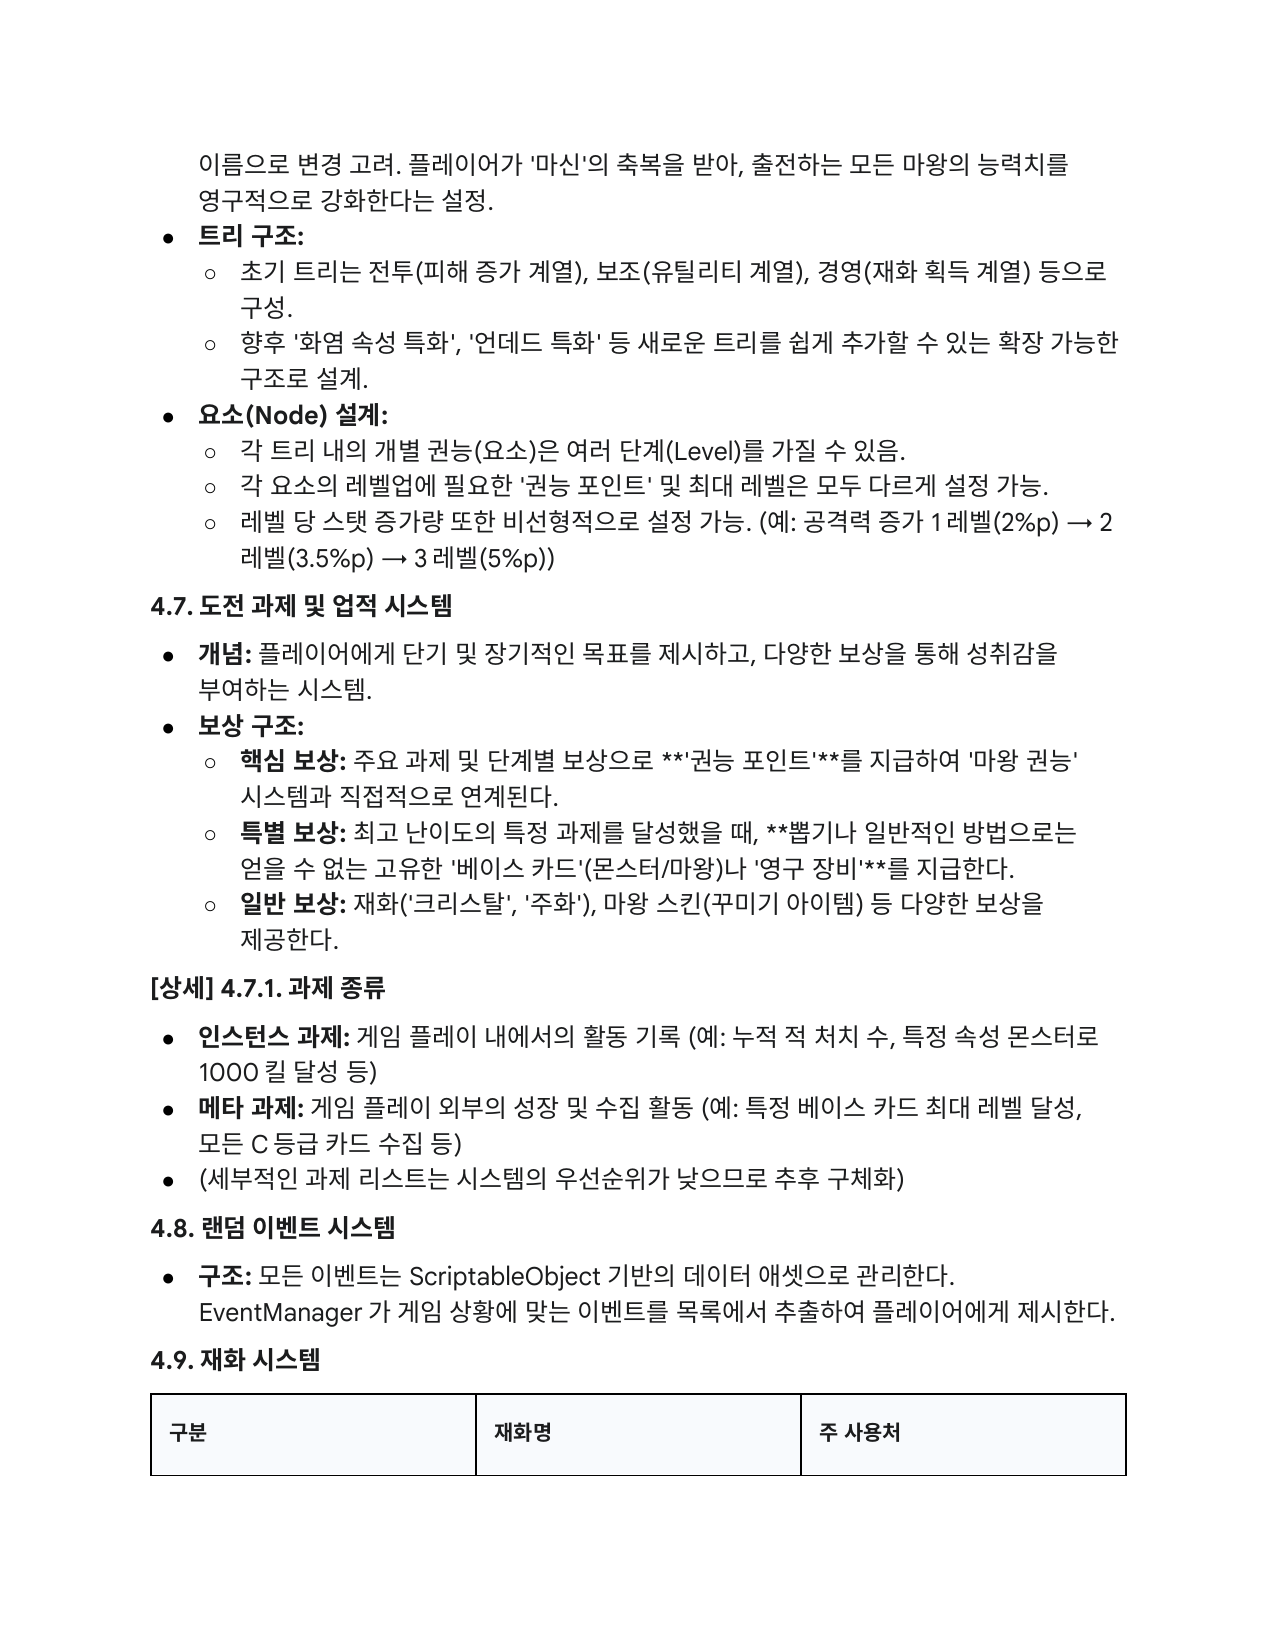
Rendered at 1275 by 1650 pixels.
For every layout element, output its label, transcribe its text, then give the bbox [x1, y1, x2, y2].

table_header 주 사용처 [802, 1395, 1125, 1474]
list 일반 보상: 재화('크리스탈', '주화'), 마왕 스킨(꾸미기 아이템) 등 다양한 보상을 제공한다. [203, 889, 1125, 957]
subtitle 4.8. 랜덤 이벤트 시스템 [150, 1213, 1125, 1244]
list 초기 트리는 전투(피해 증가 계열), 보조(유틸리티 계열), 경영(재화 획득 계열) 등으로 구성. [203, 257, 1125, 324]
list 특별 보상: 최고 난이도의 특정 과제를 달성했을 때, **뽑기나 일반적인 방법으로는 얻을 수 없는 고유한 '베이스 카드'(몬스터/마왕)나 '영구 장비'**를 지급한다. [203, 818, 1125, 885]
table_header 구분 [152, 1395, 475, 1474]
subtitle 4.7. 도전 과제 및 업적 시스템 [150, 591, 1125, 623]
subtitle 4.9. 재화 시스템 [150, 1345, 1125, 1376]
list 개념: 플레이어에게 단기 및 장기적인 목표를 제시하고, 다양한 보상을 통해 성취감을 부여하는 시스템. [161, 639, 1125, 707]
subtitle [상세] 4.7.1. 과제 종류 [150, 973, 1125, 1005]
list 트리 구조: [161, 221, 1125, 253]
list 핵심 보상: 주요 과제 및 단계별 보상으로 **'권능 포인트'**를 지급하여 '마왕 권능' 시스템과 직접적으로 연계된다. [203, 747, 1125, 814]
list (세부적인 과제 리스트는 시스템의 우선순위가 낮으므로 추후 구체화) [161, 1165, 1125, 1196]
list 메타 과제: 게임 플레이 외부의 성장 및 수집 활동 (예: 특정 베이스 카드 최대 레벨 달성, 모든 C등급 카드 수집 등) [161, 1093, 1125, 1160]
list 보상 구조: [161, 711, 1125, 742]
list 구조: 모든 이벤트는 ScriptableObject 기반의 데이터 애셋으로 관리한다. EventManager가 게임 상황에 맞는 이벤트를 목록에서 추출하여 플레이어에게 제시한다. [161, 1261, 1125, 1328]
list 각 요소의 레벨업에 필요한 '권능 포인트' 및 최대 레벨은 모두 다르게 설정 가능. [203, 472, 1125, 503]
list 각 트리 내의 개별 권능(요소)은 여러 단계(Level)를 가질 수 있음. [203, 436, 1125, 467]
list 인스턴스 과제: 게임 플레이 내에서의 활동 기록 (예: 누적 적 처치 수, 특정 속성 몬스터로 1000킬 달성 등) [161, 1022, 1125, 1089]
list 레벨 당 스탯 증가량 또한 비선형적으로 설정 가능. (예: 공격력 증가 1레벨(2%p) → 2레벨(3.5%p) → 3레벨(5%p)) [203, 507, 1125, 574]
table_header 재화명 [477, 1395, 800, 1474]
list 요소(Node) 설계: [161, 400, 1125, 431]
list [161, 150, 1125, 217]
list 향후 '화염 속성 특화', '언데드 특화' 등 새로운 트리를 쉽게 추가할 수 있는 확장 가능한 구조로 설계. [203, 329, 1125, 396]
